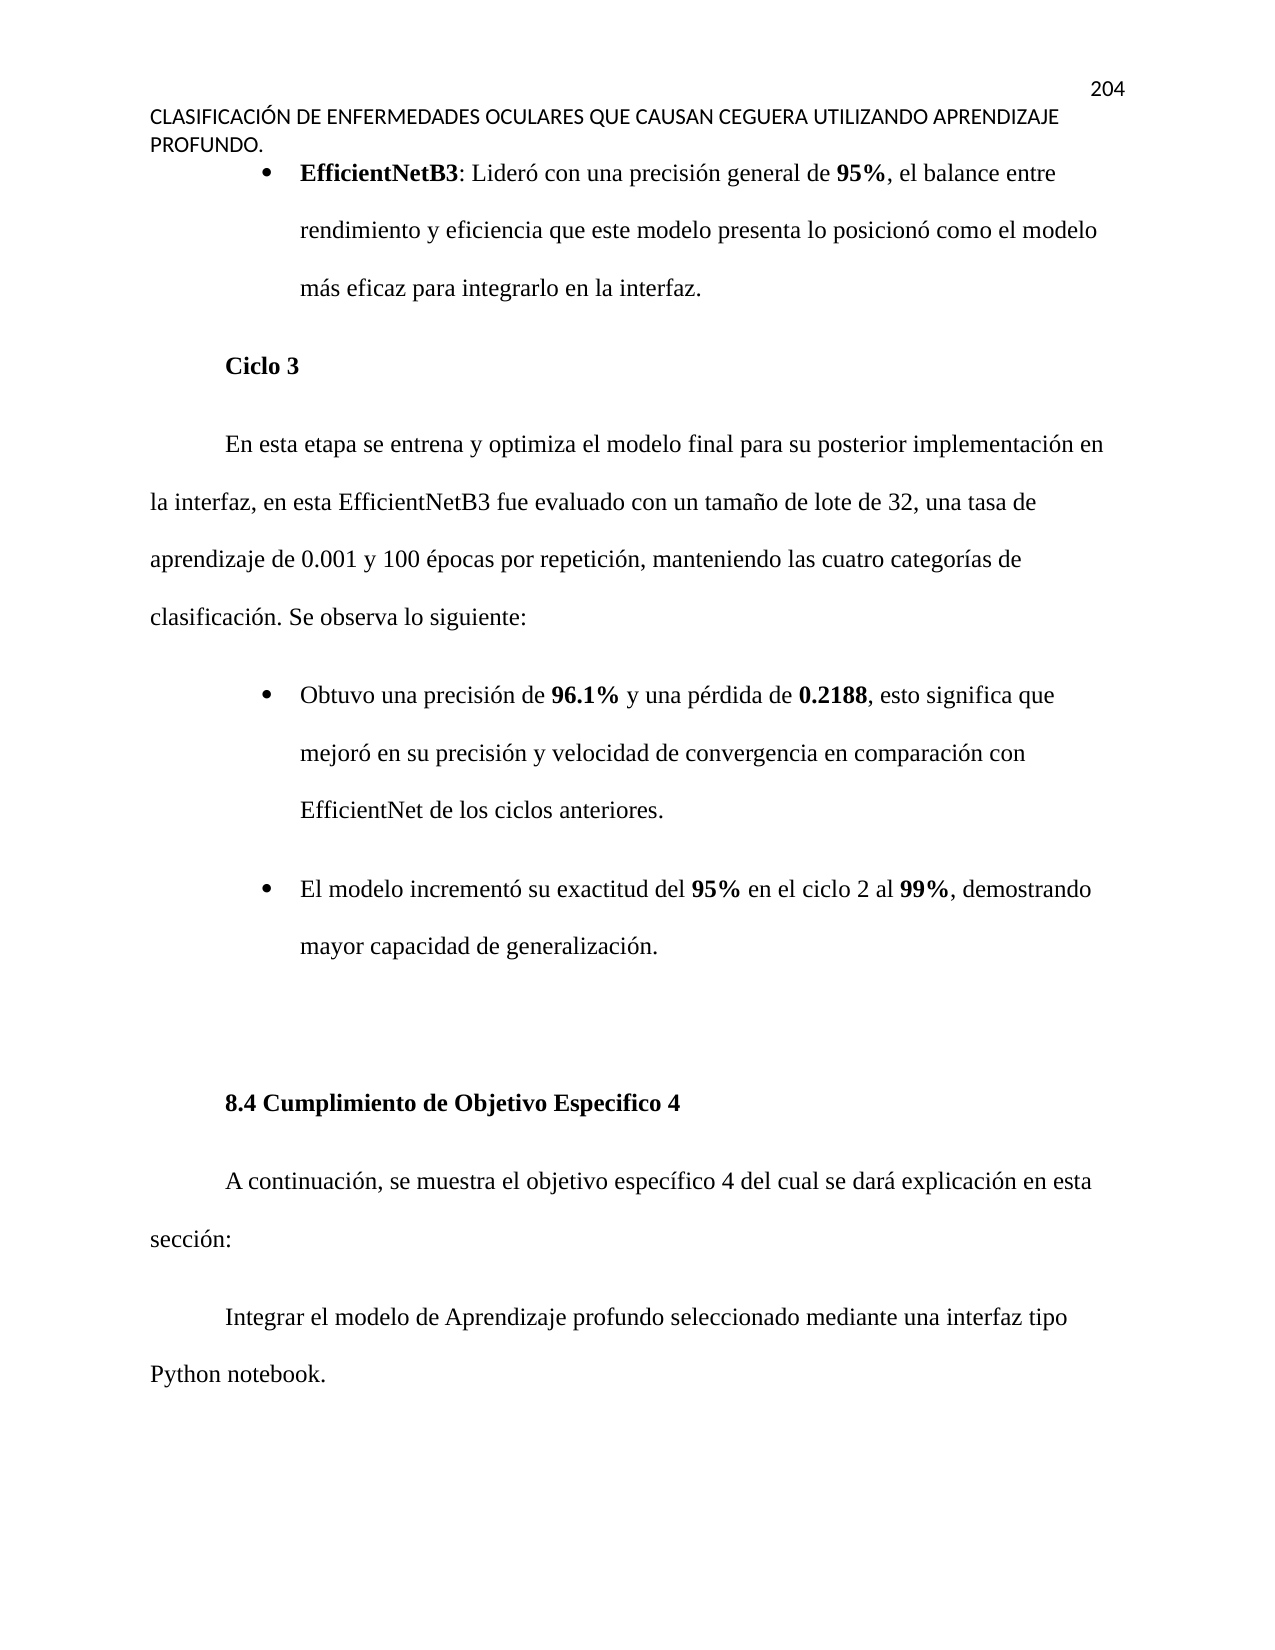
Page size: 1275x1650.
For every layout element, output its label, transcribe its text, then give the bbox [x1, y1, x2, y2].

list EfficientNetB3: Lideró con una precisión general de 95%, el balance entre rendimiento y eficiencia que este modelo presenta lo posicionó como el modelo más eficaz para integrarlo en la interfaz. [262, 158, 1125, 302]
list El modelo incrementó su exactitud del 95% en el ciclo 2 al 99%, demostrando mayor capacidad de generalización. [262, 874, 1125, 960]
text Ciclo 3 [150, 351, 1125, 380]
list Obtuvo una precisión de 96.1% y una pérdida de 0.2188, esto significa que mejoró en su precisión y velocidad de convergencia en comparación con EfficientNet de los ciclos anteriores. [262, 680, 1125, 824]
text En esta etapa se entrena y optimiza el modelo final para su posterior implementación en la interfaz, en esta EfficientNetB3 fue evaluado con un tamaño de lote de 32, una tasa de aprendizaje de 0.001 y 100 épocas por repetición, manteniendo las cuatro categorías de clasificación. Se observa lo siguiente: [150, 429, 1125, 631]
text Integrar el modelo de Aprendizaje profundo seleccionado mediante una interfaz tipo Python notebook. [150, 1302, 1125, 1388]
text A continuación, se muestra el objetivo específico 4 del cual se dará explicación en esta sección: [150, 1166, 1125, 1252]
text 8.4 Cumplimiento de Objetivo Especifico 4 [150, 1088, 1125, 1117]
